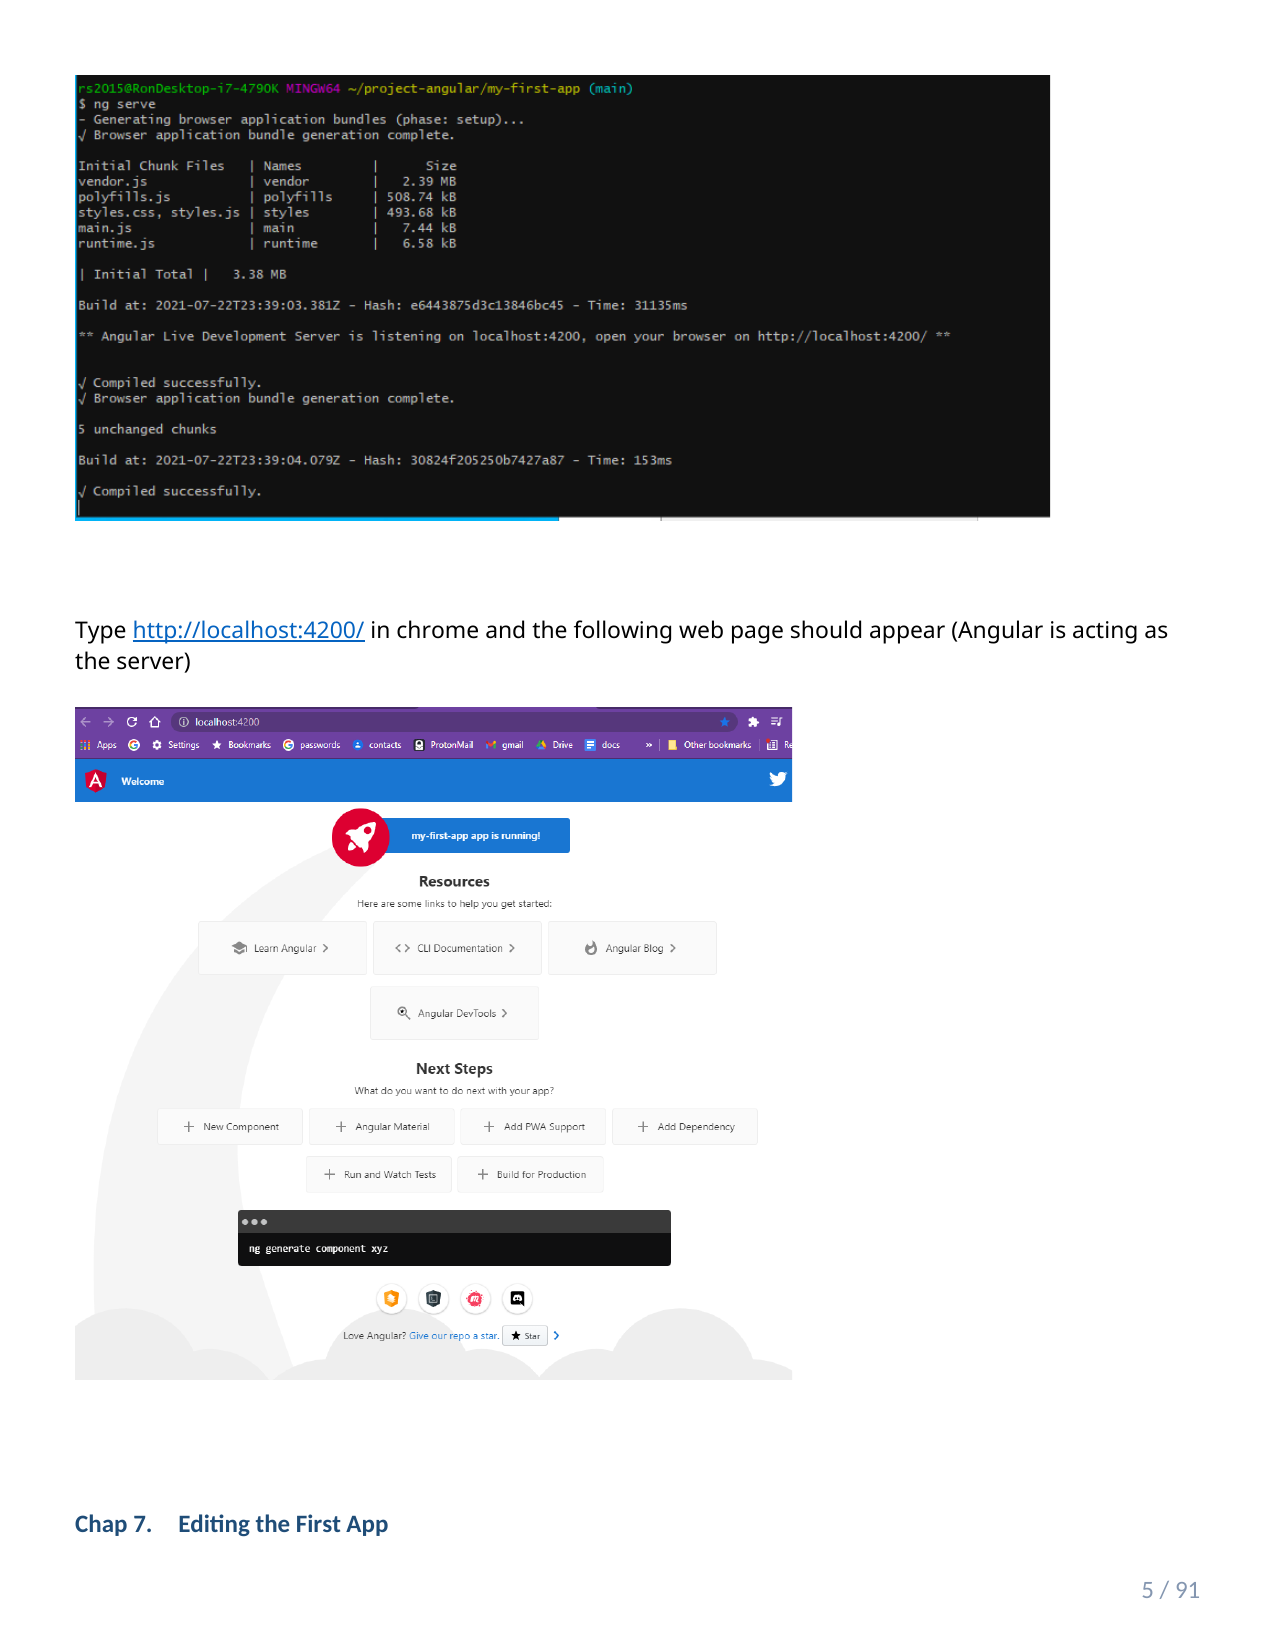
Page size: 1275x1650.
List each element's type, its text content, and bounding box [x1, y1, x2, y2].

picture [77, 75, 1050, 521]
text Type http://localhost:4200/ in chrome and the following web page should appear (Angular is acting as the server) [75, 614, 1200, 676]
subtitle Editing the First App [75, 1508, 1200, 1539]
picture [75, 707, 793, 1380]
